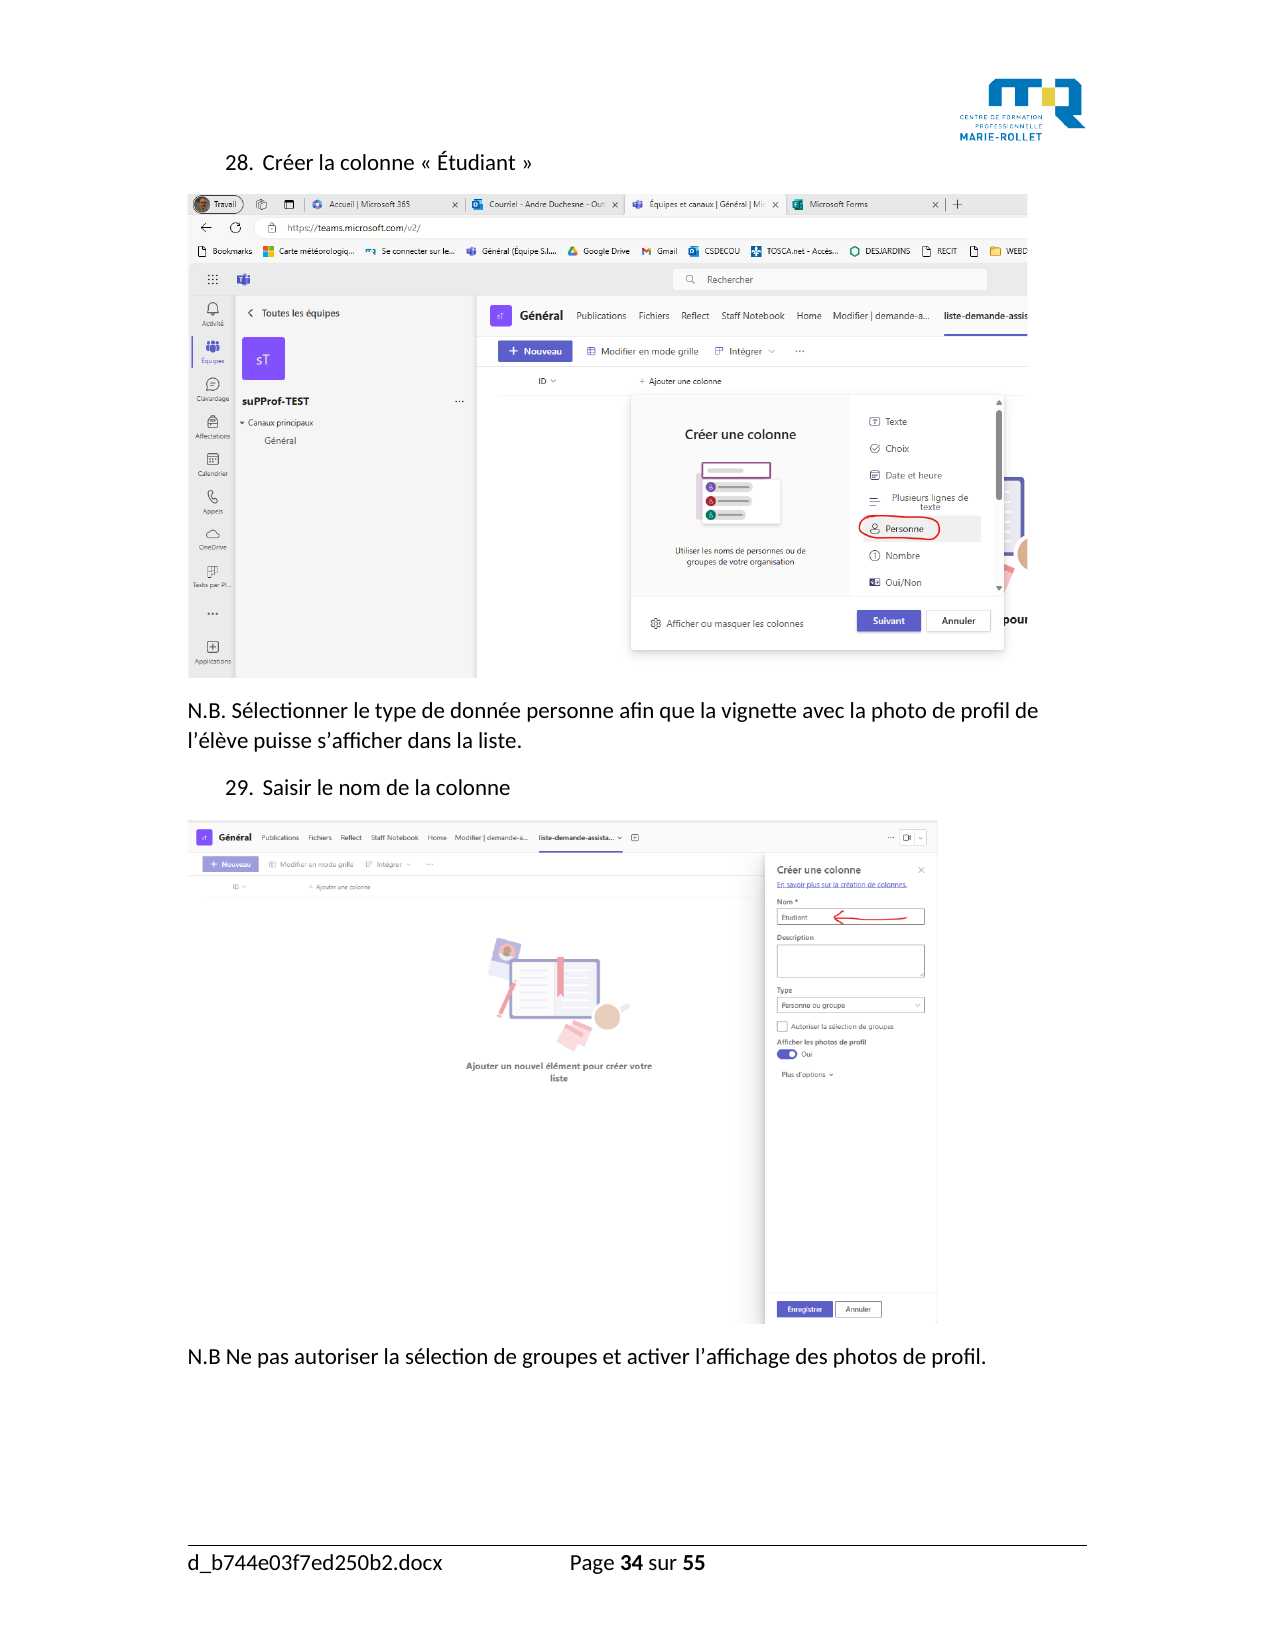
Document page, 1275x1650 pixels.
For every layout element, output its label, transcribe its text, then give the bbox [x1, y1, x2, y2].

picture [187, 194, 1028, 678]
list Saisir le nom de la colonne [225, 773, 1087, 801]
list Créer la colonne « Étudiant » [225, 148, 1087, 176]
text N.B. Sélectionner le type de donnée personne afin que la vignette avec la photo de profil de l’élève puisse s’afficher dans la liste. [187, 696, 1087, 754]
picture [187, 820, 938, 1324]
picture [952, 73, 1088, 148]
text N.B Ne pas autoriser la sélection de groupes et activer l’affichage des photos de profil. [187, 1342, 1087, 1370]
